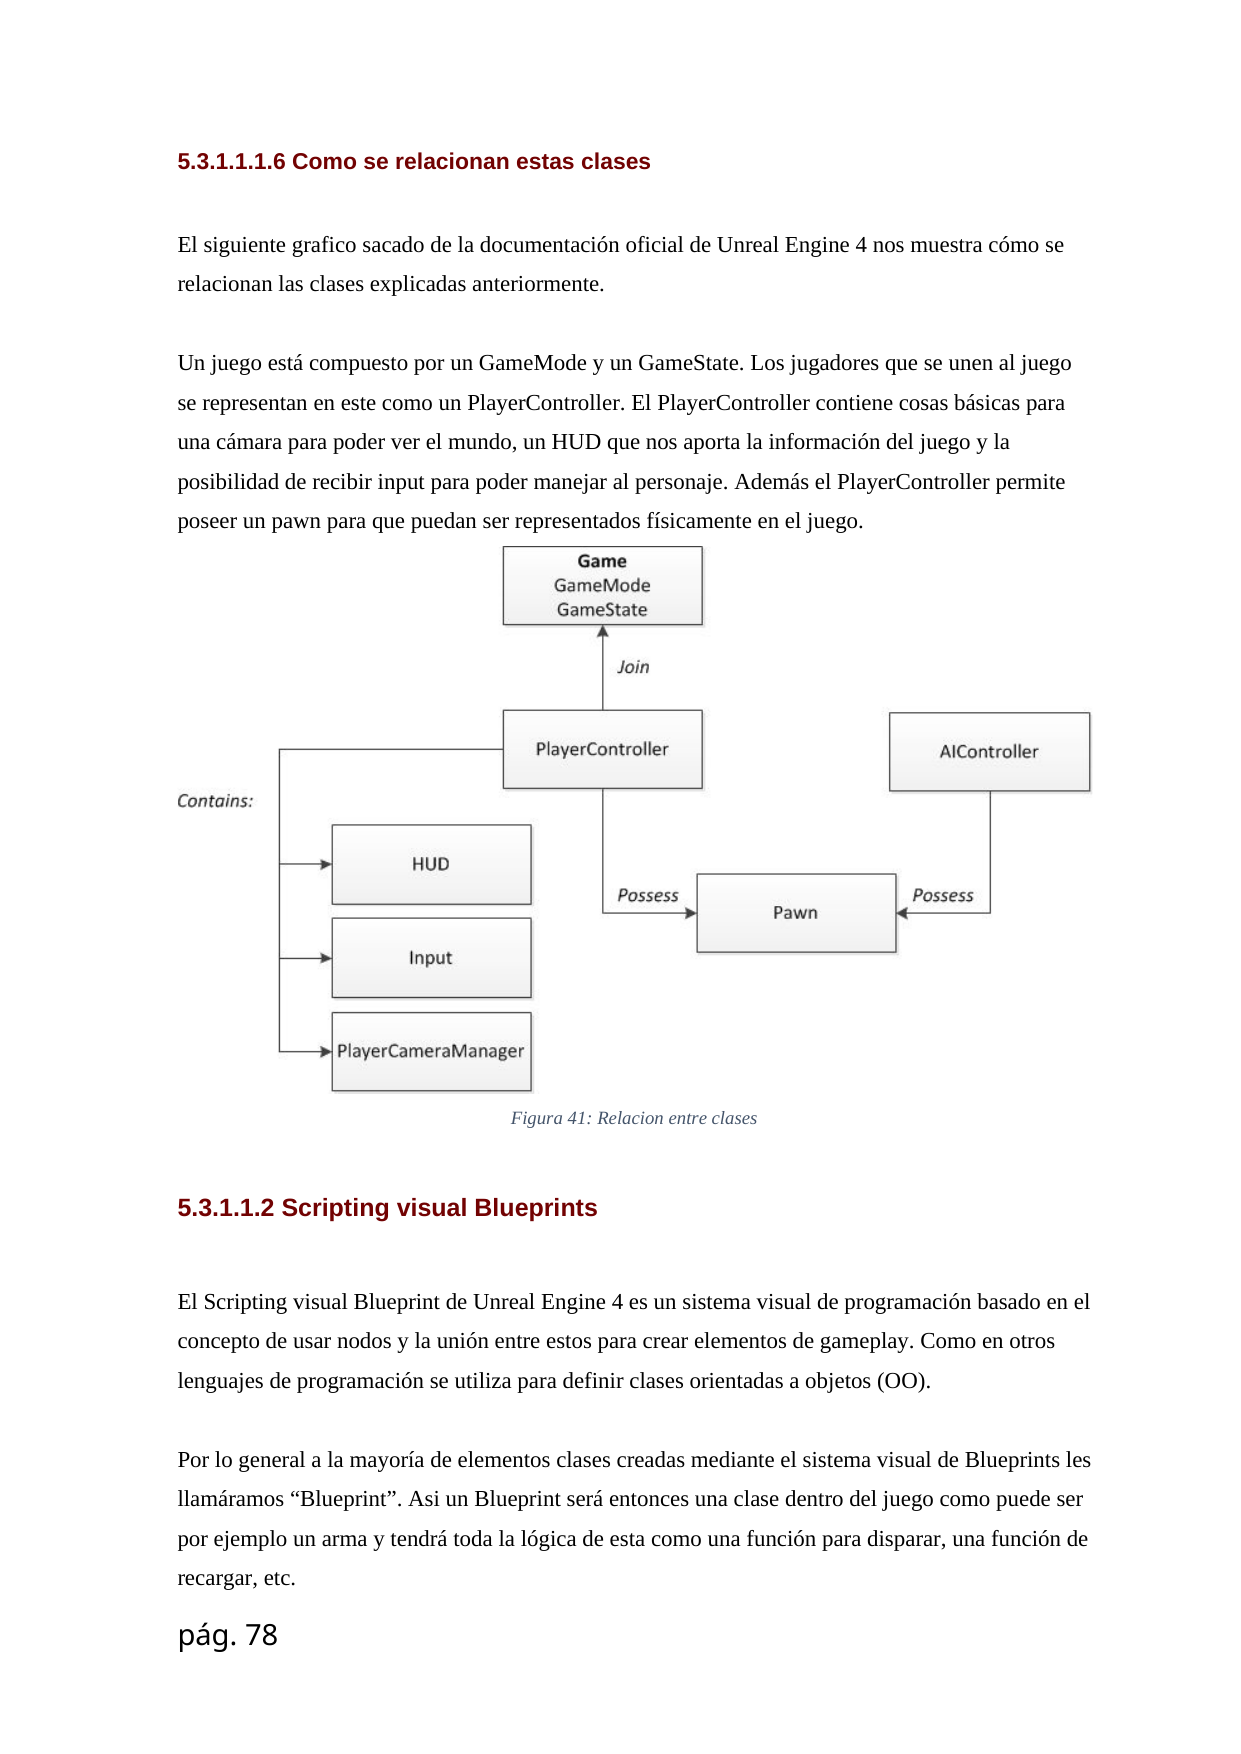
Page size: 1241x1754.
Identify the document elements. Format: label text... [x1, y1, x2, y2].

picture [177, 546, 1093, 1094]
text El Scripting visual Blueprint de Unreal Engine 4 es un sistema visual de programación basado en el concepto de usar nodos y la unión entre estos para crear elementos de gameplay. Como en otros lenguajes de programación se utiliza para definir clases orientadas a objetos (OO). [177, 1288, 1092, 1393]
text El siguiente grafico sacado de la documentación oficial de Unreal Engine 4 nos muestra cómo se relacionan las clases explicadas anteriormente. [177, 231, 1092, 297]
text Un juego está compuesto por un GameMode y un GameState. Los jugadores que se unen al juego se representan en este como un PlayerController. El PlayerController contiene cosas básicas para una cámara para poder ver el mundo, un HUD que nos aporta la información del juego y la posibilidad de recibir input para poder manejar al personaje. Además el PlayerController permite poseer un pawn para que puedan ser representados físicamente en el juego. [177, 349, 1092, 533]
subtitle 5.3.1.1.2 Scripting visual Blueprints [177, 1193, 1092, 1221]
text Por lo general a la mayoría de elementos clases creadas mediante el sistema visual de Blueprints les llamáramos “Blueprint”. Asi un Blueprint será entonces una clase dentro del juego como puede ser por ejemplo un arma y tendrá toda la lógica de esta como una función para disparar, una función de recargar, etc. [177, 1446, 1092, 1591]
subtitle 5.3.1.1.1.6 Como se relacionan estas clases [177, 148, 1092, 174]
